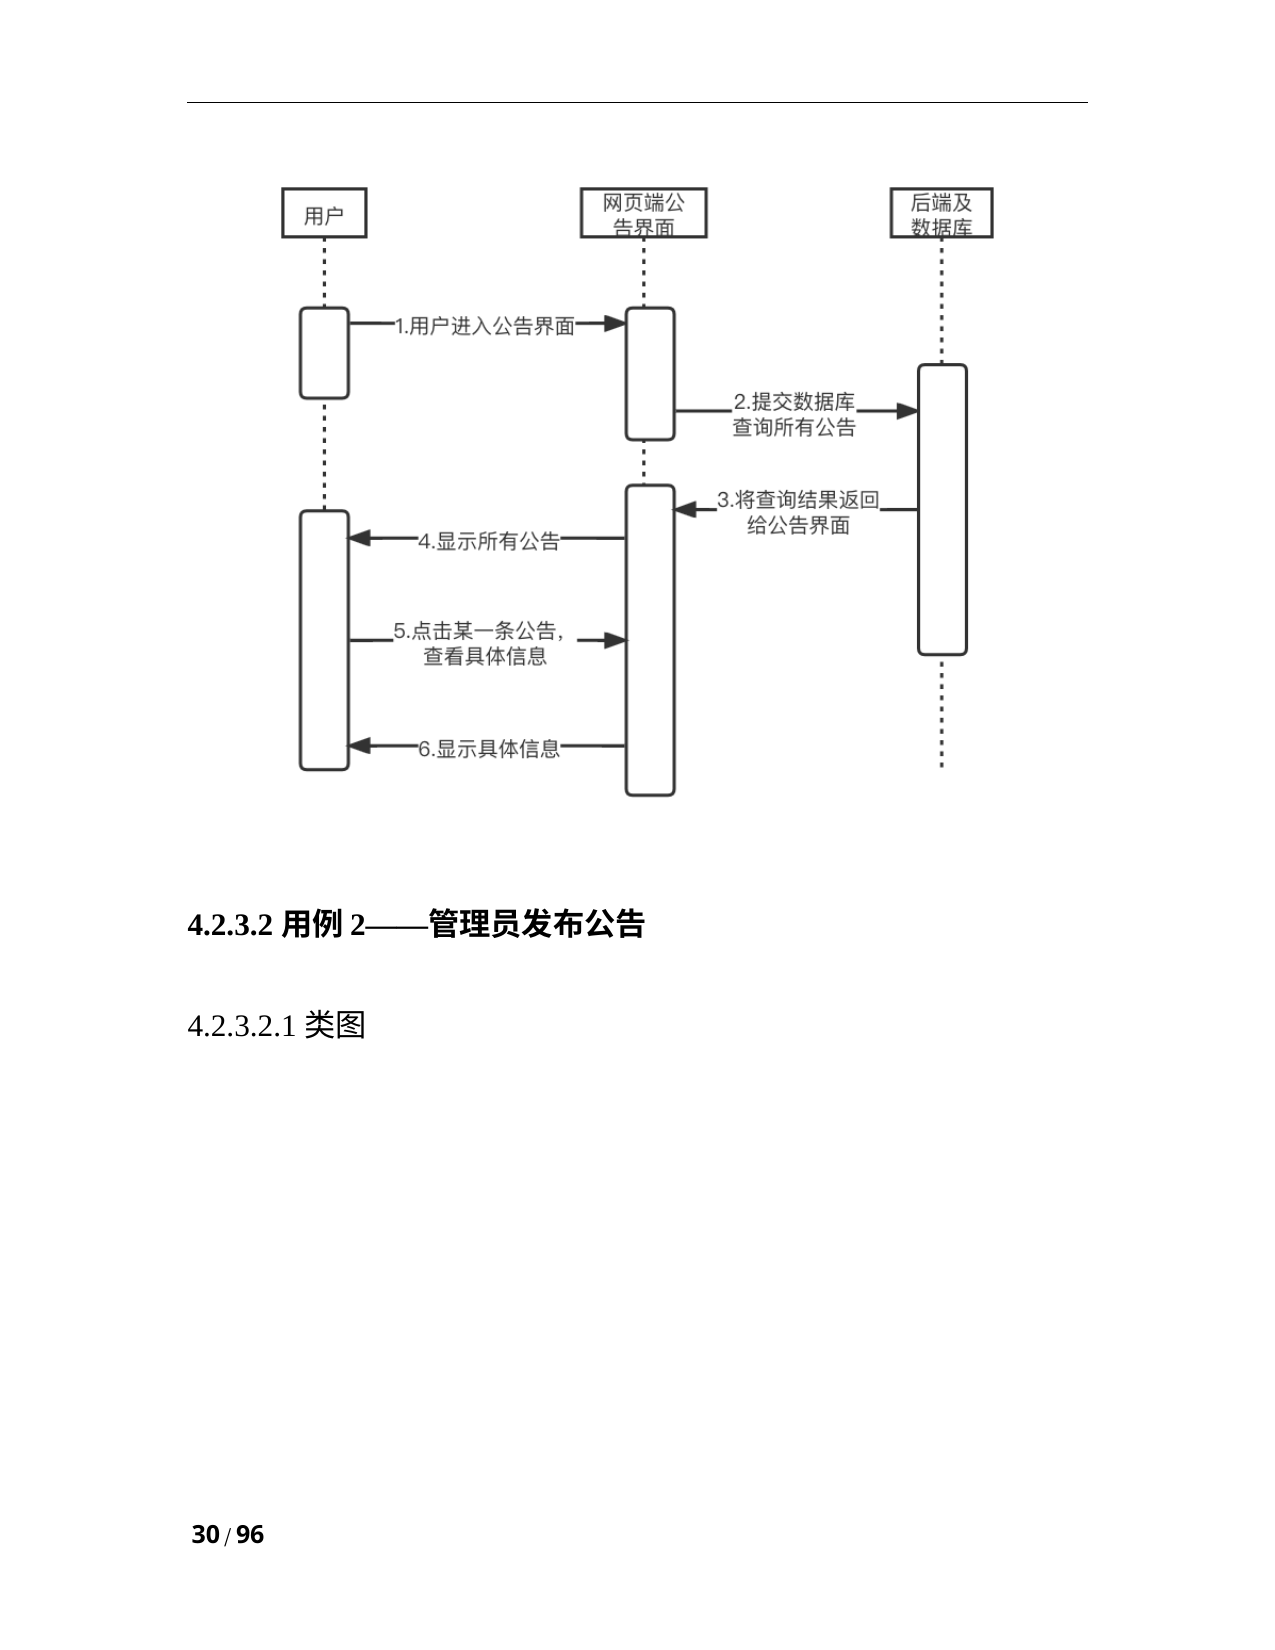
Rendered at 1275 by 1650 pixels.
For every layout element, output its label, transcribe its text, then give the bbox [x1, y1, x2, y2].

text 4.2.3.2.1 类图 [187, 1000, 1088, 1045]
picture [243, 150, 1032, 835]
subtitle 4.2.3.2 用例2——管理员发布公告 [187, 899, 1088, 945]
